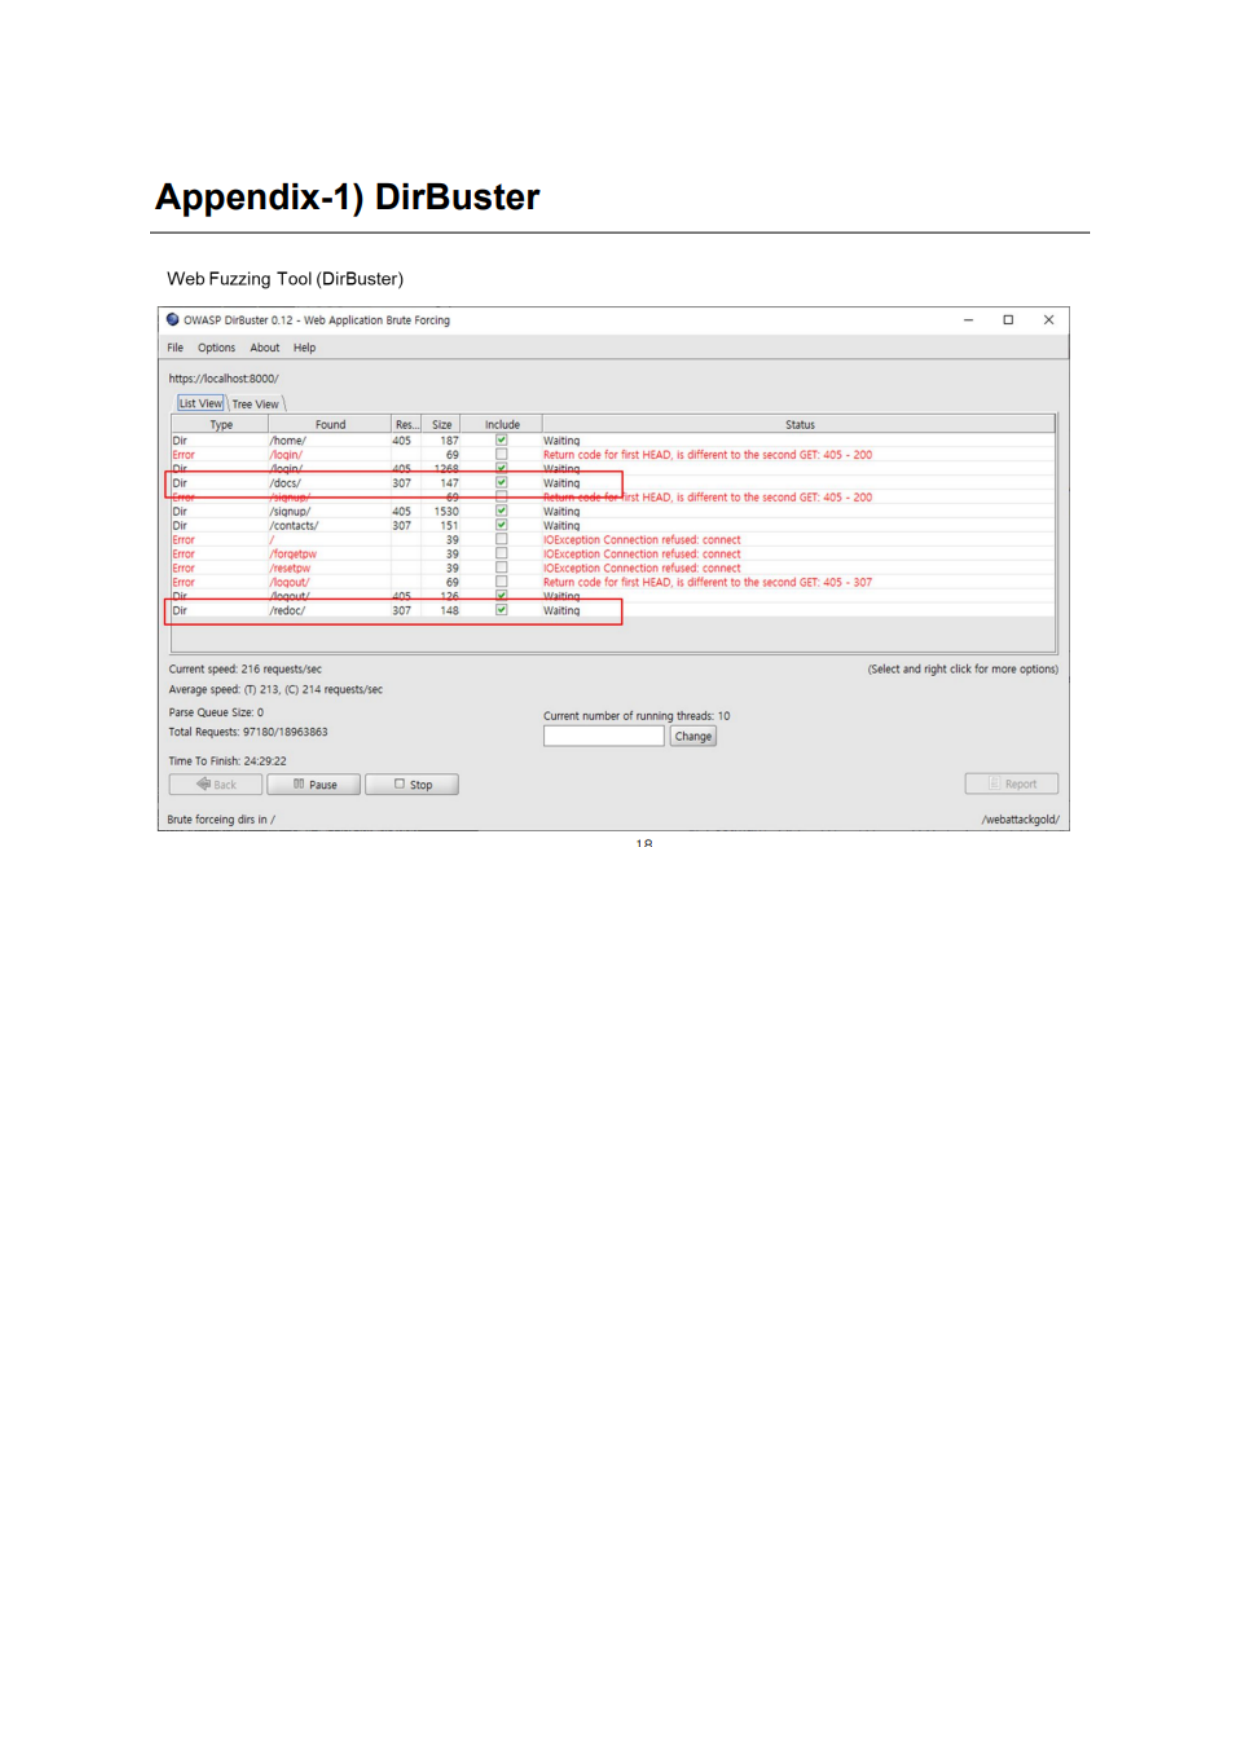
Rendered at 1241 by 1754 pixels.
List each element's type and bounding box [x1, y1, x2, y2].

picture [150, 177, 1091, 847]
